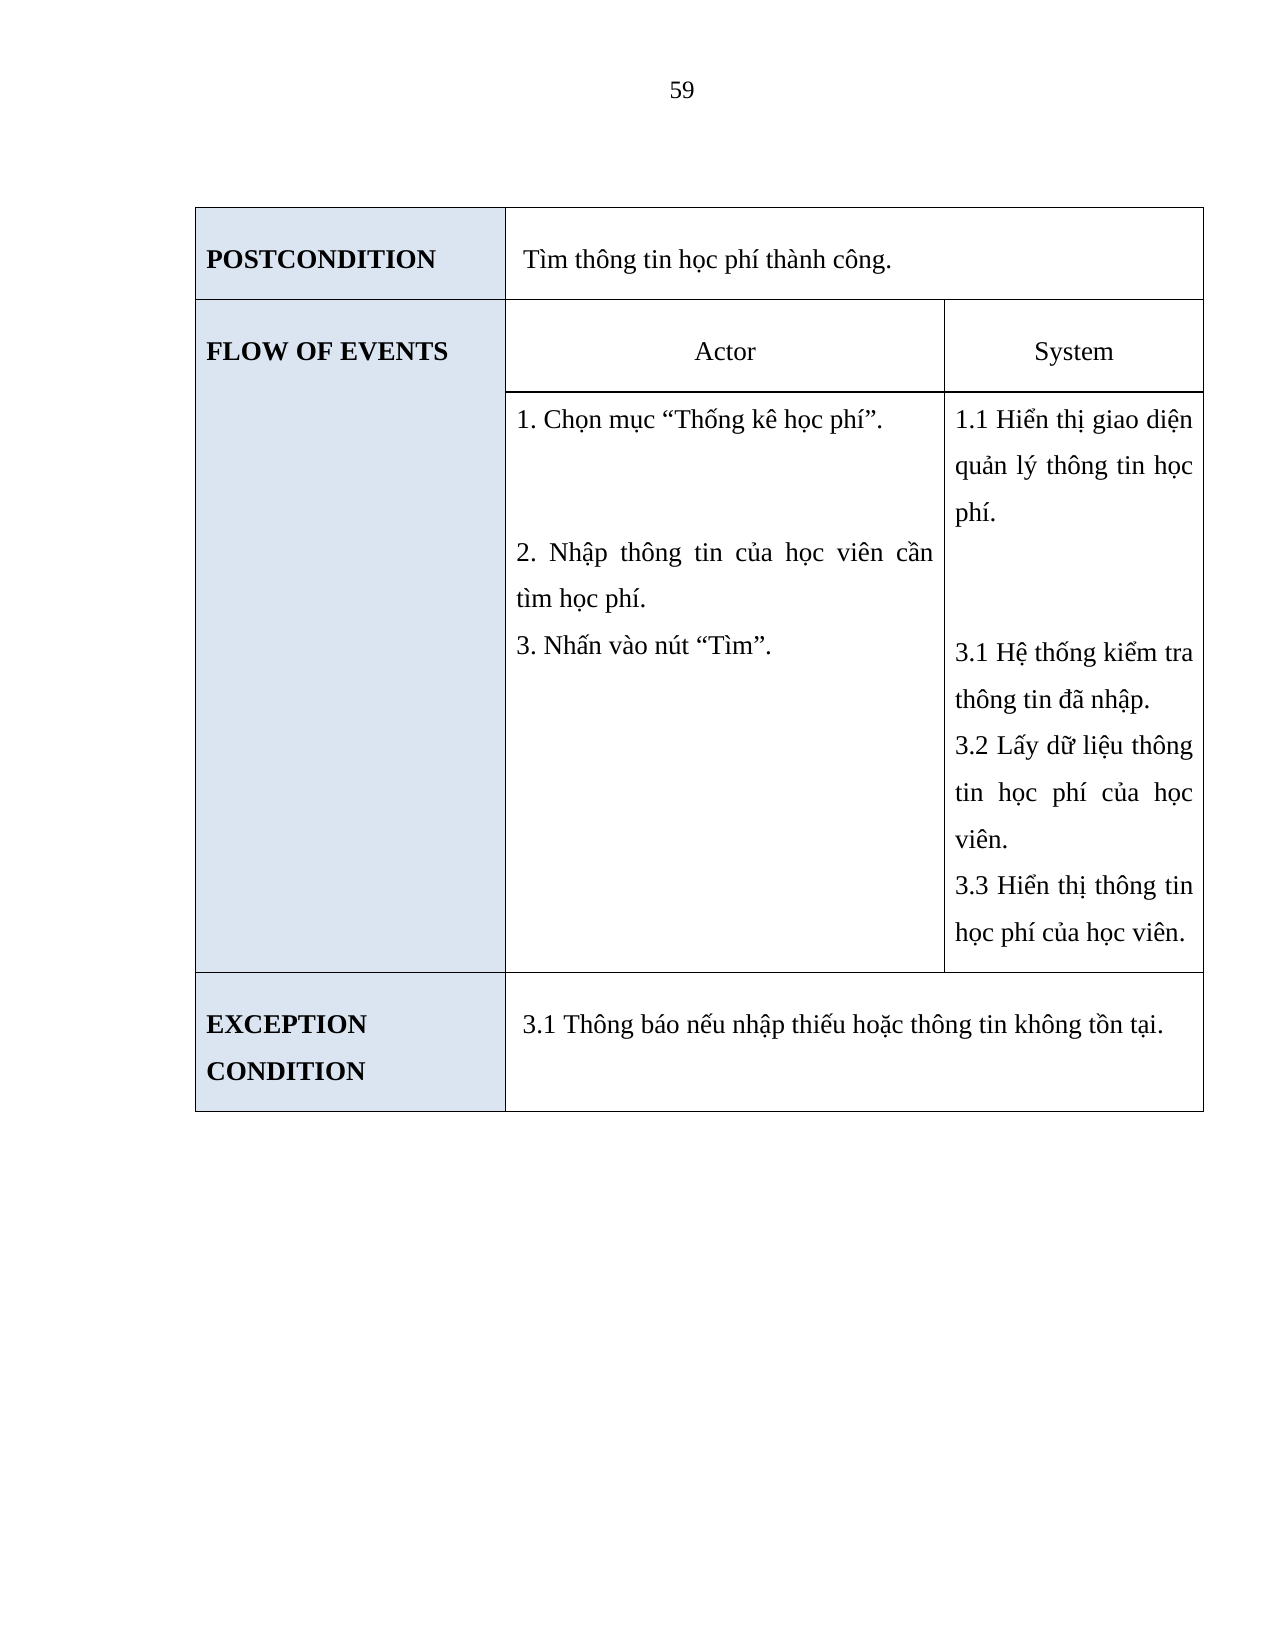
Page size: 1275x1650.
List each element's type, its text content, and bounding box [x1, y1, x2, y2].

table_cell POSTCONDITION [196, 208, 505, 299]
table_cell 3.1 Thông báo nếu nhập thiếu hoặc thông tin không tồn tại. [506, 973, 1203, 1111]
table_cell Actor [506, 300, 944, 391]
table_cell EXCEPTION CONDITION [196, 973, 505, 1111]
table_cell 1. Chọn mục “Thống kê học phí”. 2. Nhập thông tin của học viên cần tìm học phí. 3. Nhấn vào nút “Tìm”. [506, 393, 944, 972]
table_cell System [945, 300, 1203, 391]
table_cell Tìm thông tin học phí thành công. [506, 208, 1203, 299]
table_cell 1.1 Hiển thị giao diện quản lý thông tin học phí. 3.1 Hệ thống kiểm tra thông tin đã nhập. 3.2 Lấy dữ liệu thông tin học phí của học viên. 3.3 Hiển thị thông tin học phí của học viên. [945, 393, 1203, 972]
table_cell FLOW OF EVENTS [196, 300, 505, 972]
